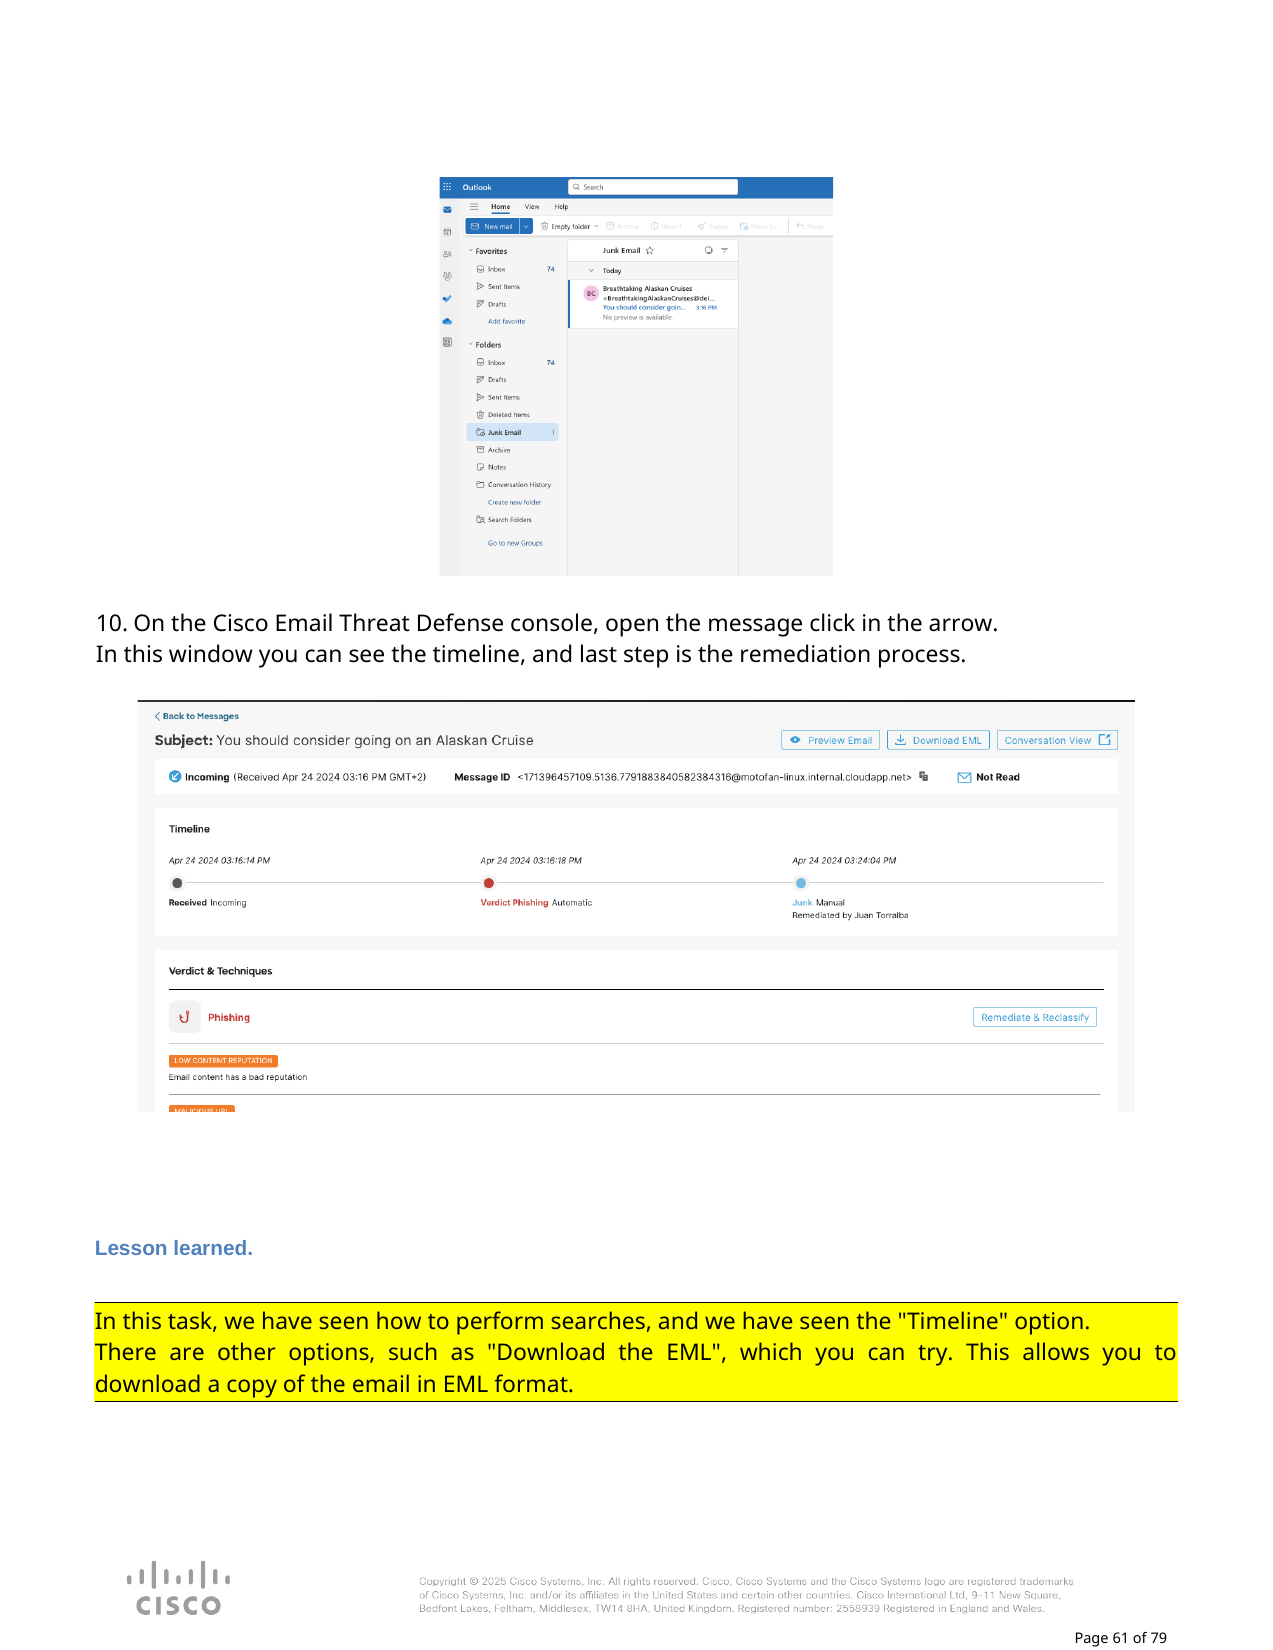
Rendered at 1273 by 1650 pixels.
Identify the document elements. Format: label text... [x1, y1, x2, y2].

picture [121, 1554, 1079, 1617]
text There are other options, such as "Download the EML", which you can try. This allows you to download a copy of the email in EML format. [94, 1333, 1178, 1402]
picture [439, 177, 834, 576]
list On the Cisco Email Threat Defense console, open the message click in the arrow. [96, 607, 1178, 638]
text In this task, we have seen how to perform searches, and we have seen the "Timeline" option. [94, 1303, 1178, 1333]
text In this window you can see the timeline, and last step is the remediation process. [96, 638, 1178, 669]
subtitle Lesson learned. [94, 1236, 1178, 1260]
picture [137, 700, 1135, 1112]
